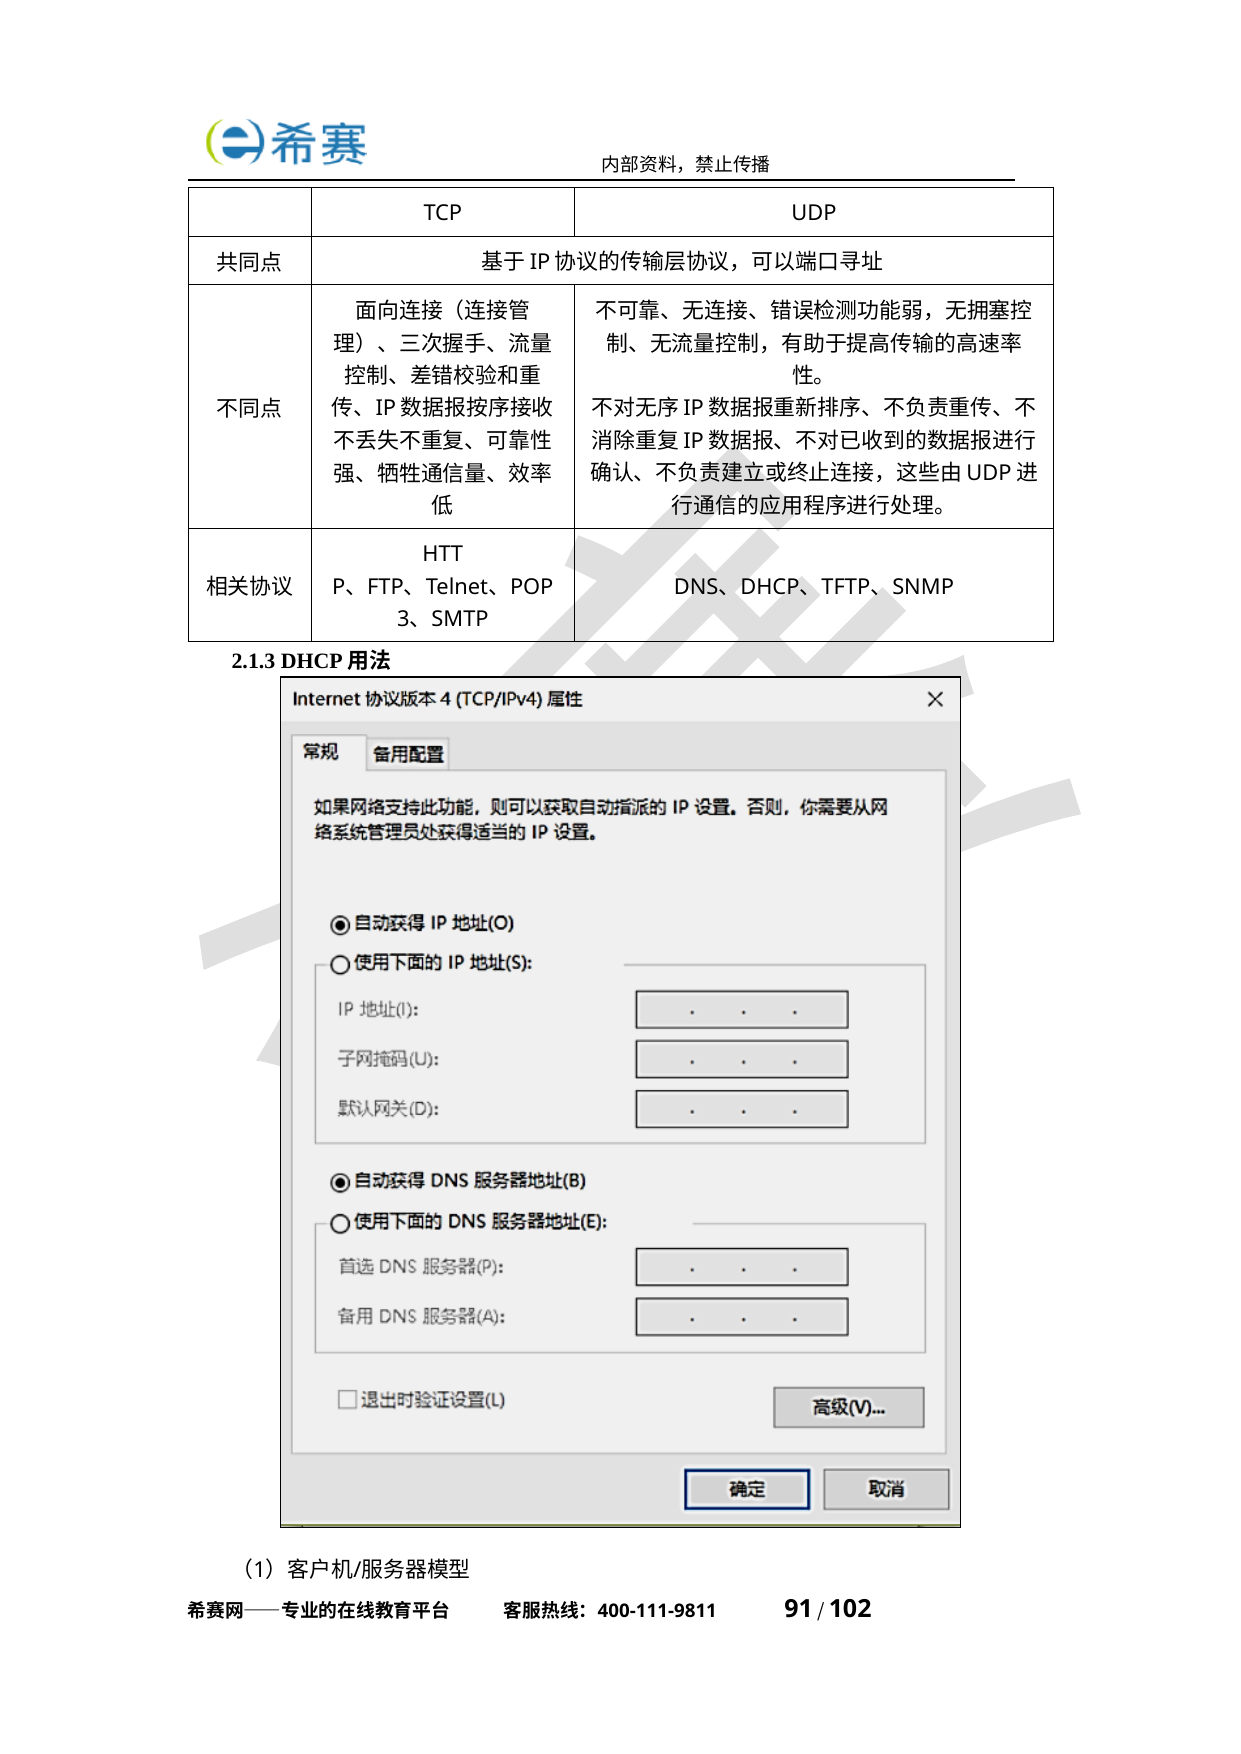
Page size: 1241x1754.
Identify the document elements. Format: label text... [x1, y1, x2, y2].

picture [281, 678, 960, 1527]
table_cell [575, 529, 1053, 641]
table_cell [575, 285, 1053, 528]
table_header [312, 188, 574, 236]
picture [206, 114, 368, 172]
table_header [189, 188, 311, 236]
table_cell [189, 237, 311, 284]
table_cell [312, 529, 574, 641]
subtitle 2.1.3 DHCP用法 [187, 642, 1053, 675]
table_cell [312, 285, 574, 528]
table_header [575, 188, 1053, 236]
text （1）客户机/服务器模型 [187, 1552, 1053, 1584]
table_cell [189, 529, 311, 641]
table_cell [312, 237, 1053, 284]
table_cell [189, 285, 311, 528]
